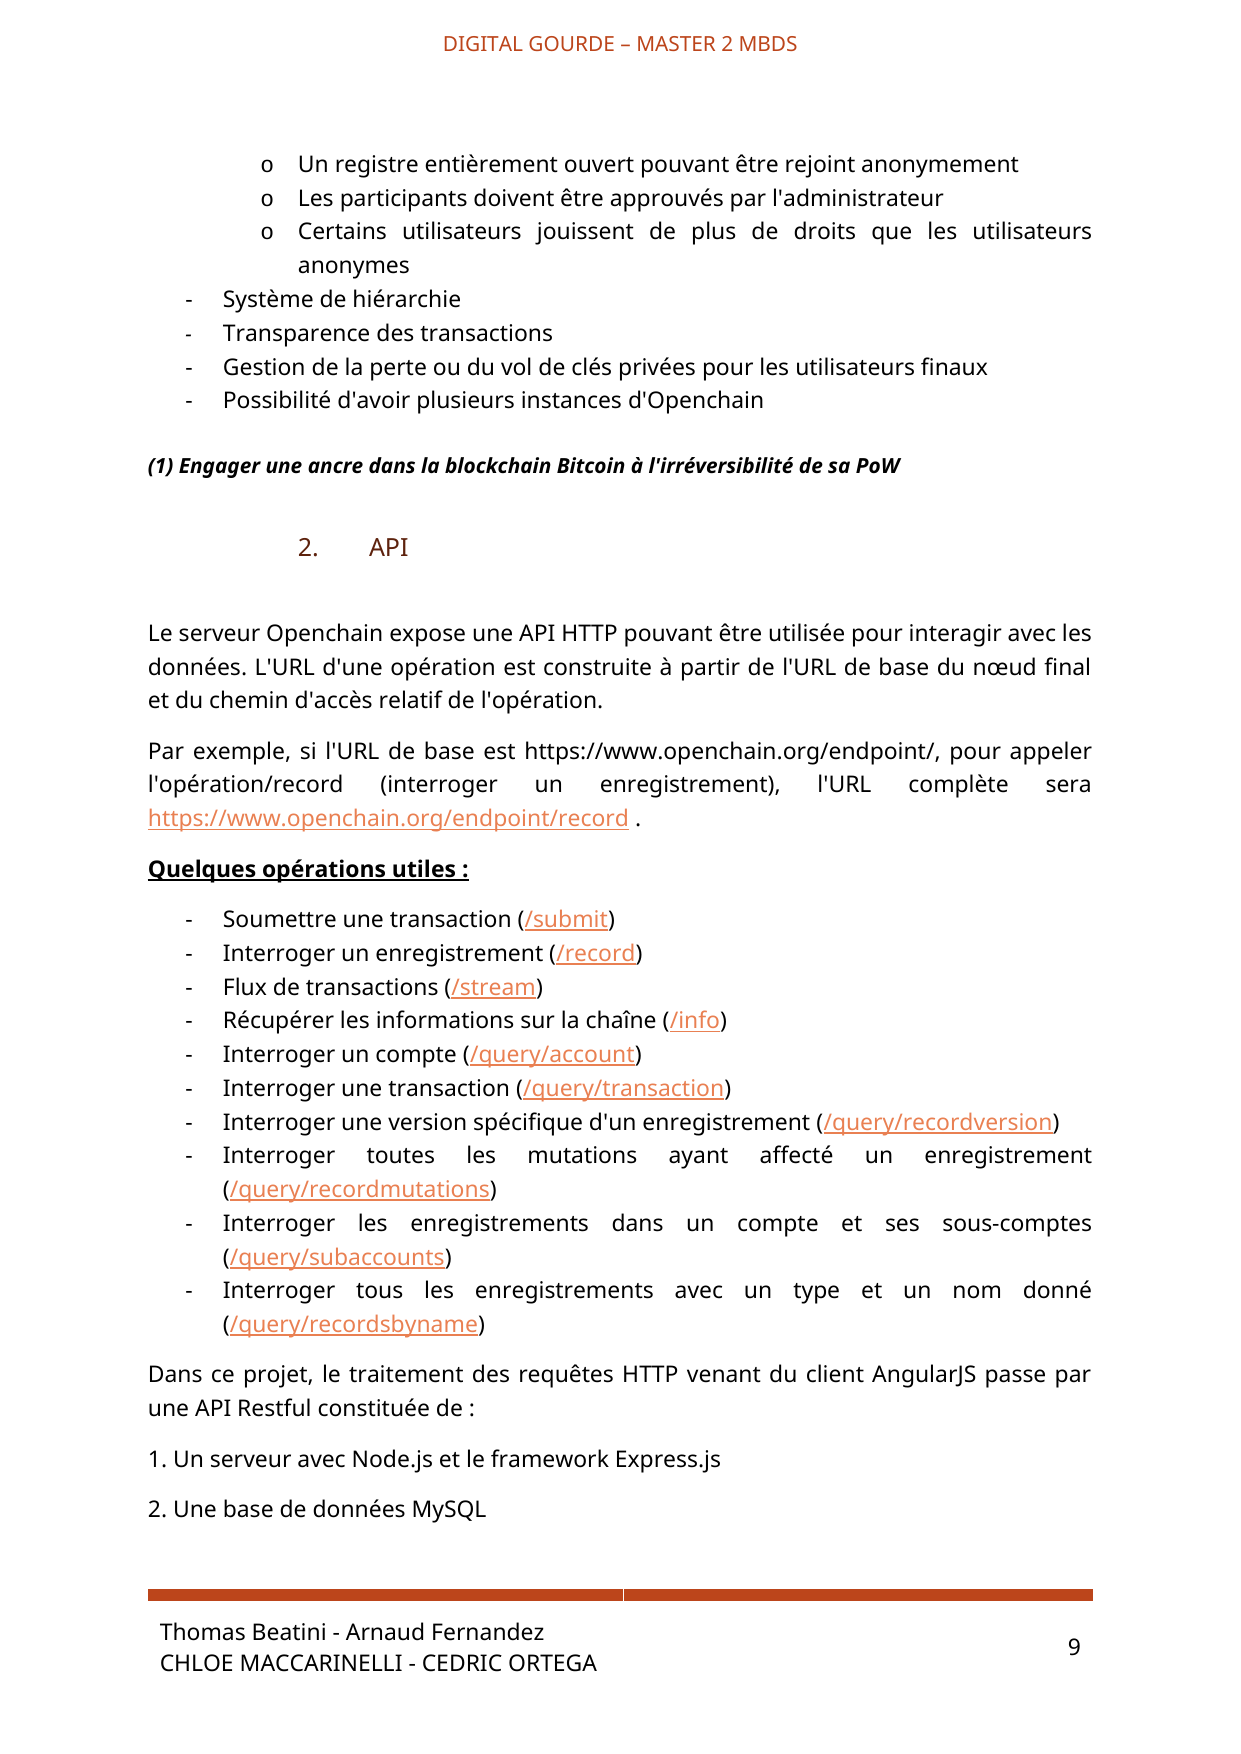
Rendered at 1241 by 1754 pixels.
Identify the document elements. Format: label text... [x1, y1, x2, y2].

list Interroger les enregistrements dans un compte et ses sous-comptes (/query/subaccounts) [185, 1207, 1093, 1272]
text Dans ce projet, le traitement des requêtes HTTP venant du client AngularJS passe par une API Restful constituée de : [148, 1358, 1093, 1423]
subtitle API [298, 529, 1093, 564]
list Interroger un compte (/query/account) [185, 1038, 1093, 1069]
list Possibilité d'avoir plusieurs instances d'Openchain [185, 384, 1093, 415]
list Système de hiérarchie [185, 283, 1093, 314]
list Interroger une transaction (/query/transaction) [185, 1072, 1093, 1103]
list (1) Engager une ancre dans la blockchain Bitcoin à l'irréversibilité de sa PoW [148, 452, 1093, 480]
text Quelques opérations utiles : [148, 853, 1093, 884]
list Les participants doivent être approuvés par l'administrateur [260, 181, 1093, 213]
list Flux de transactions (/stream) [185, 971, 1093, 1002]
list Interroger tous les enregistrements avec un type et un nom donné (/query/recordsbyname) [185, 1274, 1093, 1339]
list Interroger un enregistrement (/record) [185, 937, 1093, 968]
list Un registre entièrement ouvert pouvant être rejoint anonymement [260, 148, 1093, 179]
text 1. Un serveur avec Node.js et le framework Express.js [148, 1443, 1093, 1474]
text 2. Une base de données MySQL [148, 1493, 1093, 1524]
text Par exemple, si l'URL de base est https://www.openchain.org/endpoint/, pour appeler l'opération/record (interroger un enregistrement), l'URL complète sera https://www.openchain.org/endpoint/record . [148, 735, 1093, 833]
list Certains utilisateurs jouissent de plus de droits que les utilisateurs anonymes [260, 215, 1093, 280]
list Gestion de la perte ou du vol de clés privées pour les utilisateurs finaux [185, 350, 1093, 382]
list Récupérer les informations sur la chaîne (/info) [185, 1004, 1093, 1036]
list Transparence des transactions [185, 317, 1093, 348]
list Interroger une version spécifique d'un enregistrement (/query/recordversion) [185, 1106, 1093, 1137]
list Soumettre une transaction (/submit) [185, 903, 1093, 934]
text Le serveur Openchain expose une API HTTP pouvant être utilisée pour interagir avec les données. L'URL d'une opération est construite à partir de l'URL de base du nœud final et du chemin d'accès relatif de l'opération. [148, 617, 1093, 716]
list Interroger toutes les mutations ayant affecté un enregistrement (/query/recordmutations) [185, 1139, 1093, 1204]
